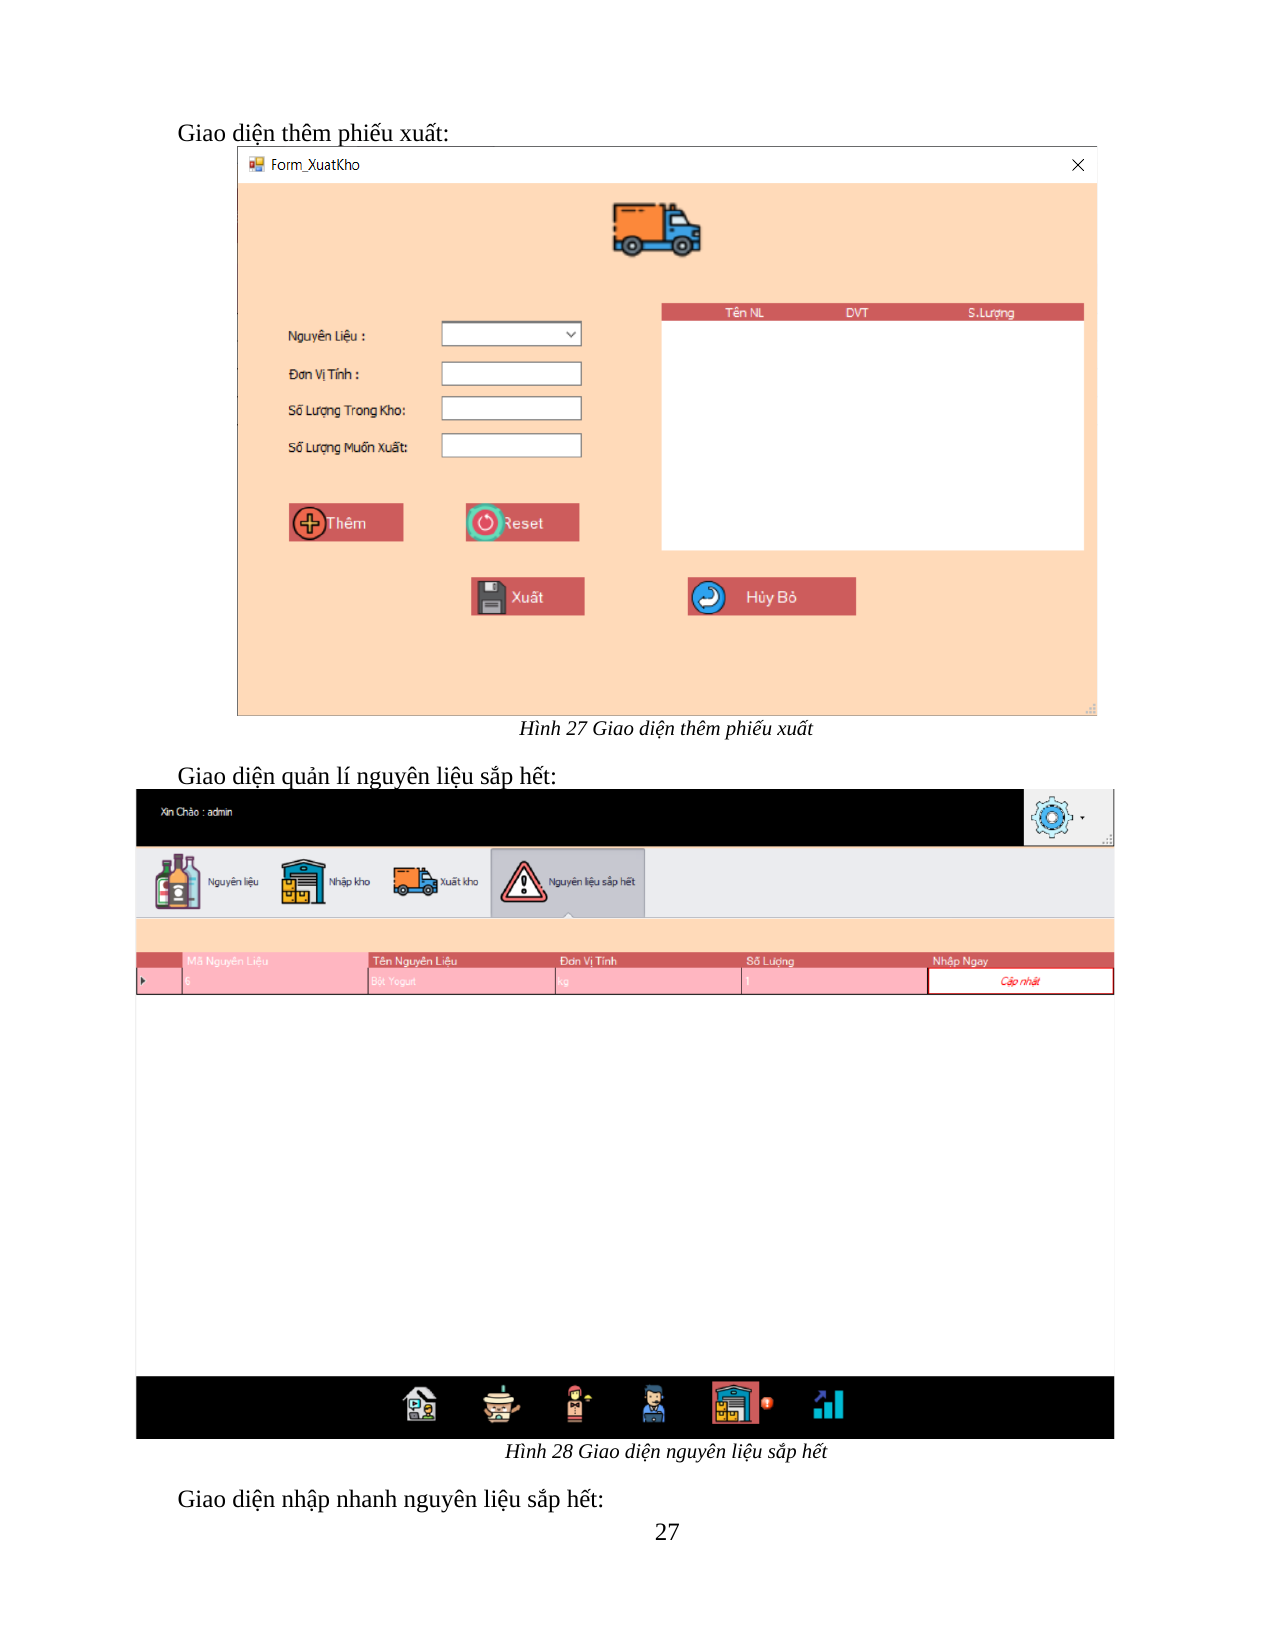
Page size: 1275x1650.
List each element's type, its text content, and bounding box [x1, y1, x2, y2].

text Giao diện quản lí nguyên liệu sắp hết: [177, 761, 1157, 789]
picture [237, 146, 1098, 716]
text Giao diện nhập nhanh nguyên liệu sắp hết: [177, 1484, 1157, 1512]
text Giao diện thêm phiếu xuất: [177, 118, 1157, 147]
picture [135, 789, 1115, 1439]
